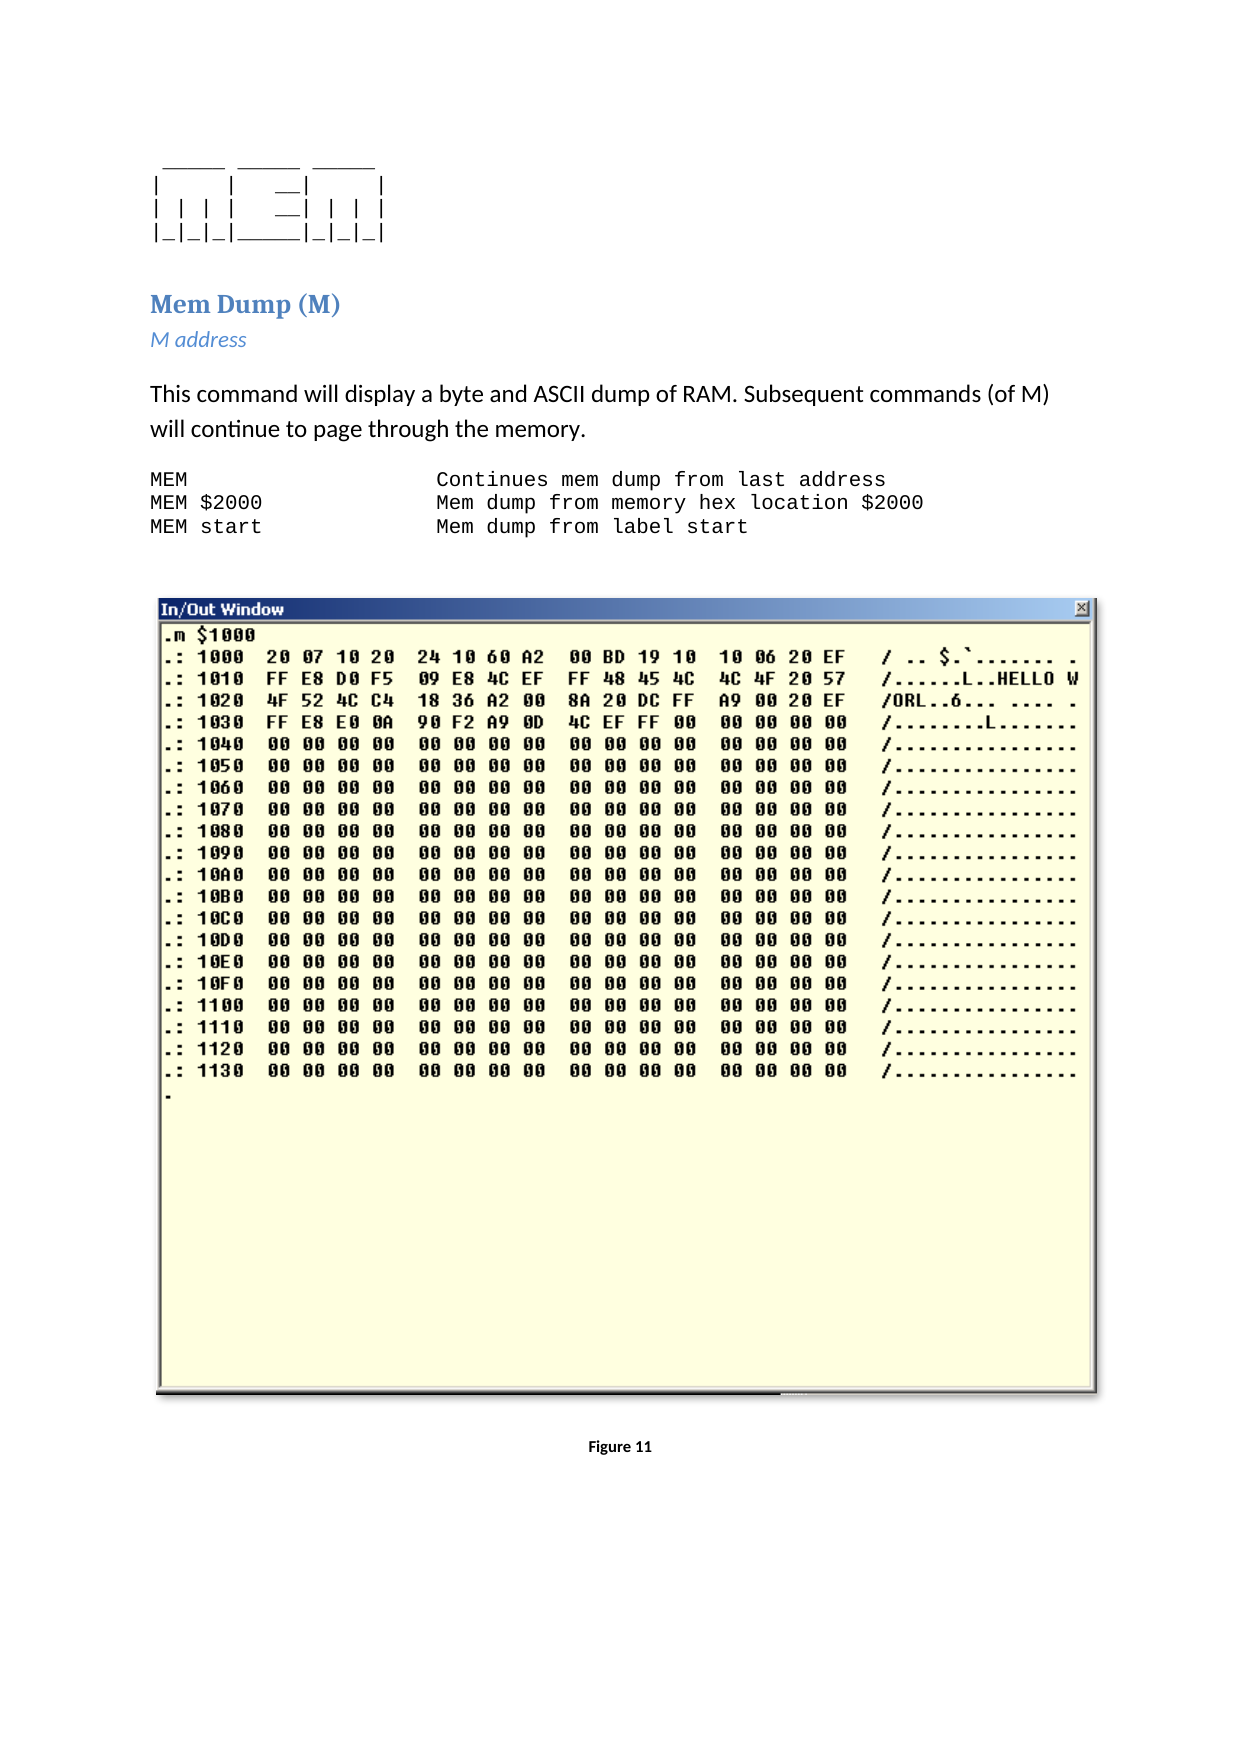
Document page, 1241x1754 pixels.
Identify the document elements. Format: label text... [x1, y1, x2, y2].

text M address [150, 325, 1090, 353]
text |_|_|_|_____|_|_|_| [150, 221, 1090, 244]
picture [156, 598, 1097, 1395]
subtitle Mem Dump (M) [150, 289, 1090, 320]
text | | __| | [150, 174, 1090, 197]
text MEM start Mem dump from label start [150, 516, 1090, 539]
text MEM $2000 Mem dump from memory hex location $2000 [150, 492, 1090, 516]
text Figure 11 [150, 1436, 1090, 1457]
text _____ _____ _____ [150, 150, 1090, 174]
text This command will display a byte and ASCII dump of RAM. Subsequent commands (of M) will continue to page through the memory. [150, 378, 1090, 443]
text | | | | __| | | | [150, 197, 1090, 221]
text MEM Continues mem dump from last address [150, 469, 1090, 492]
